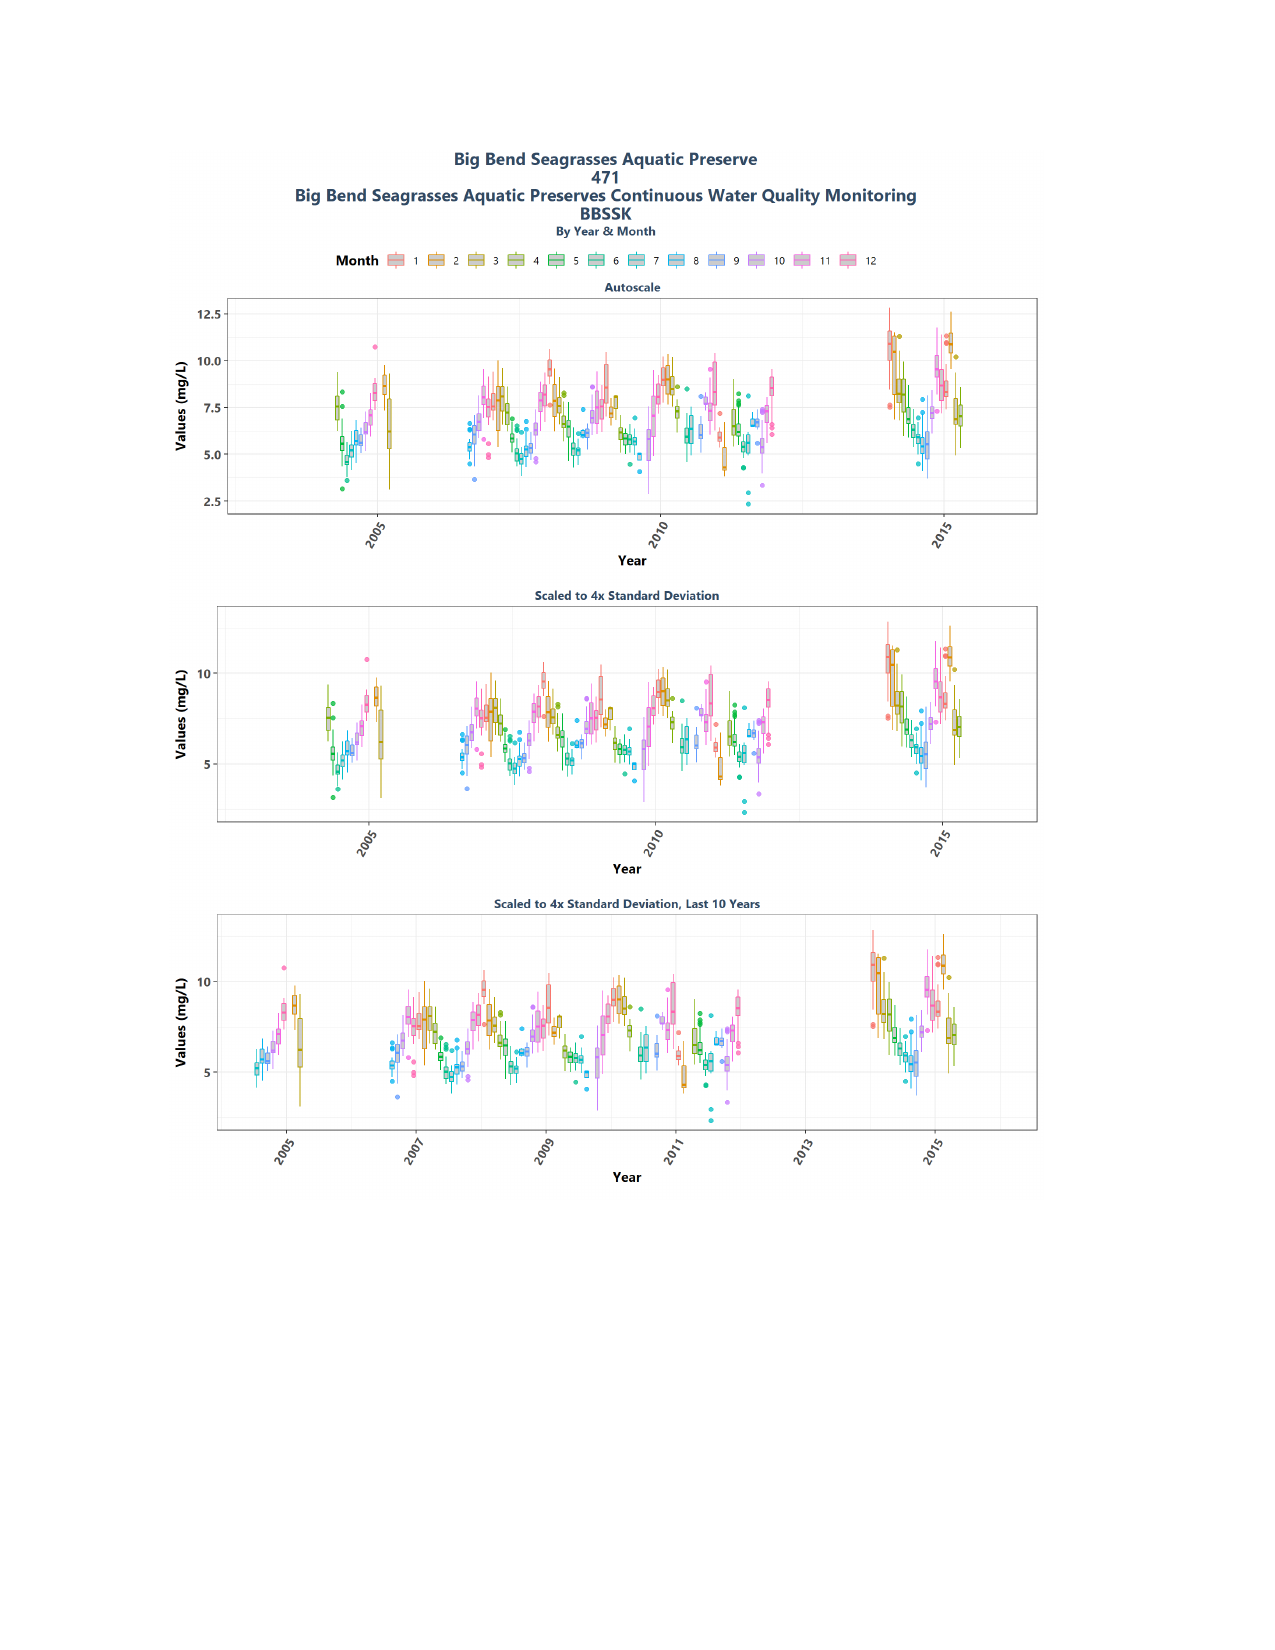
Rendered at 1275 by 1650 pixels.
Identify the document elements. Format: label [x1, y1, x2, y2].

picture [168, 150, 1044, 1200]
